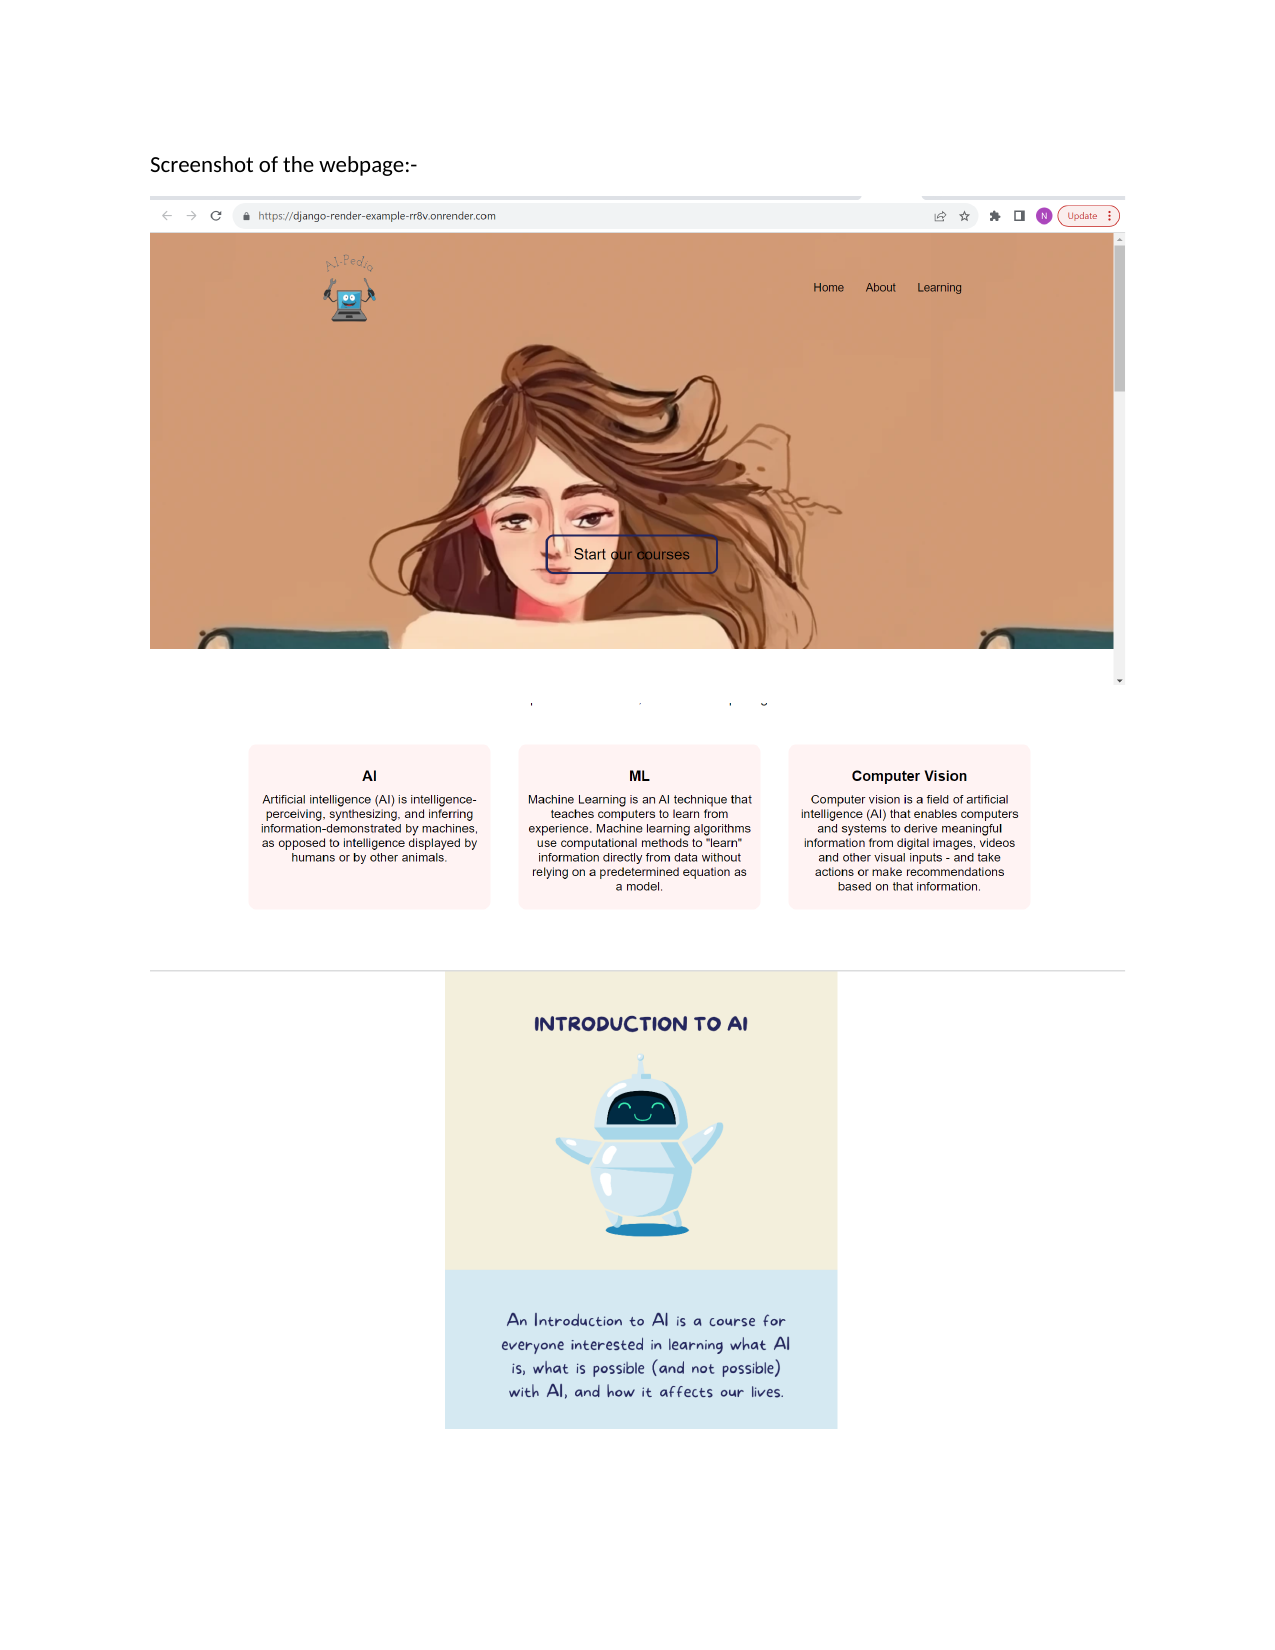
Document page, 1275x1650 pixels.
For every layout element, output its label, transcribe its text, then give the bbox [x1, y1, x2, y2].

text Screenshot of the webpage:- [150, 150, 1125, 178]
picture [150, 196, 1125, 685]
picture [150, 970, 1125, 1429]
picture [150, 703, 1125, 952]
